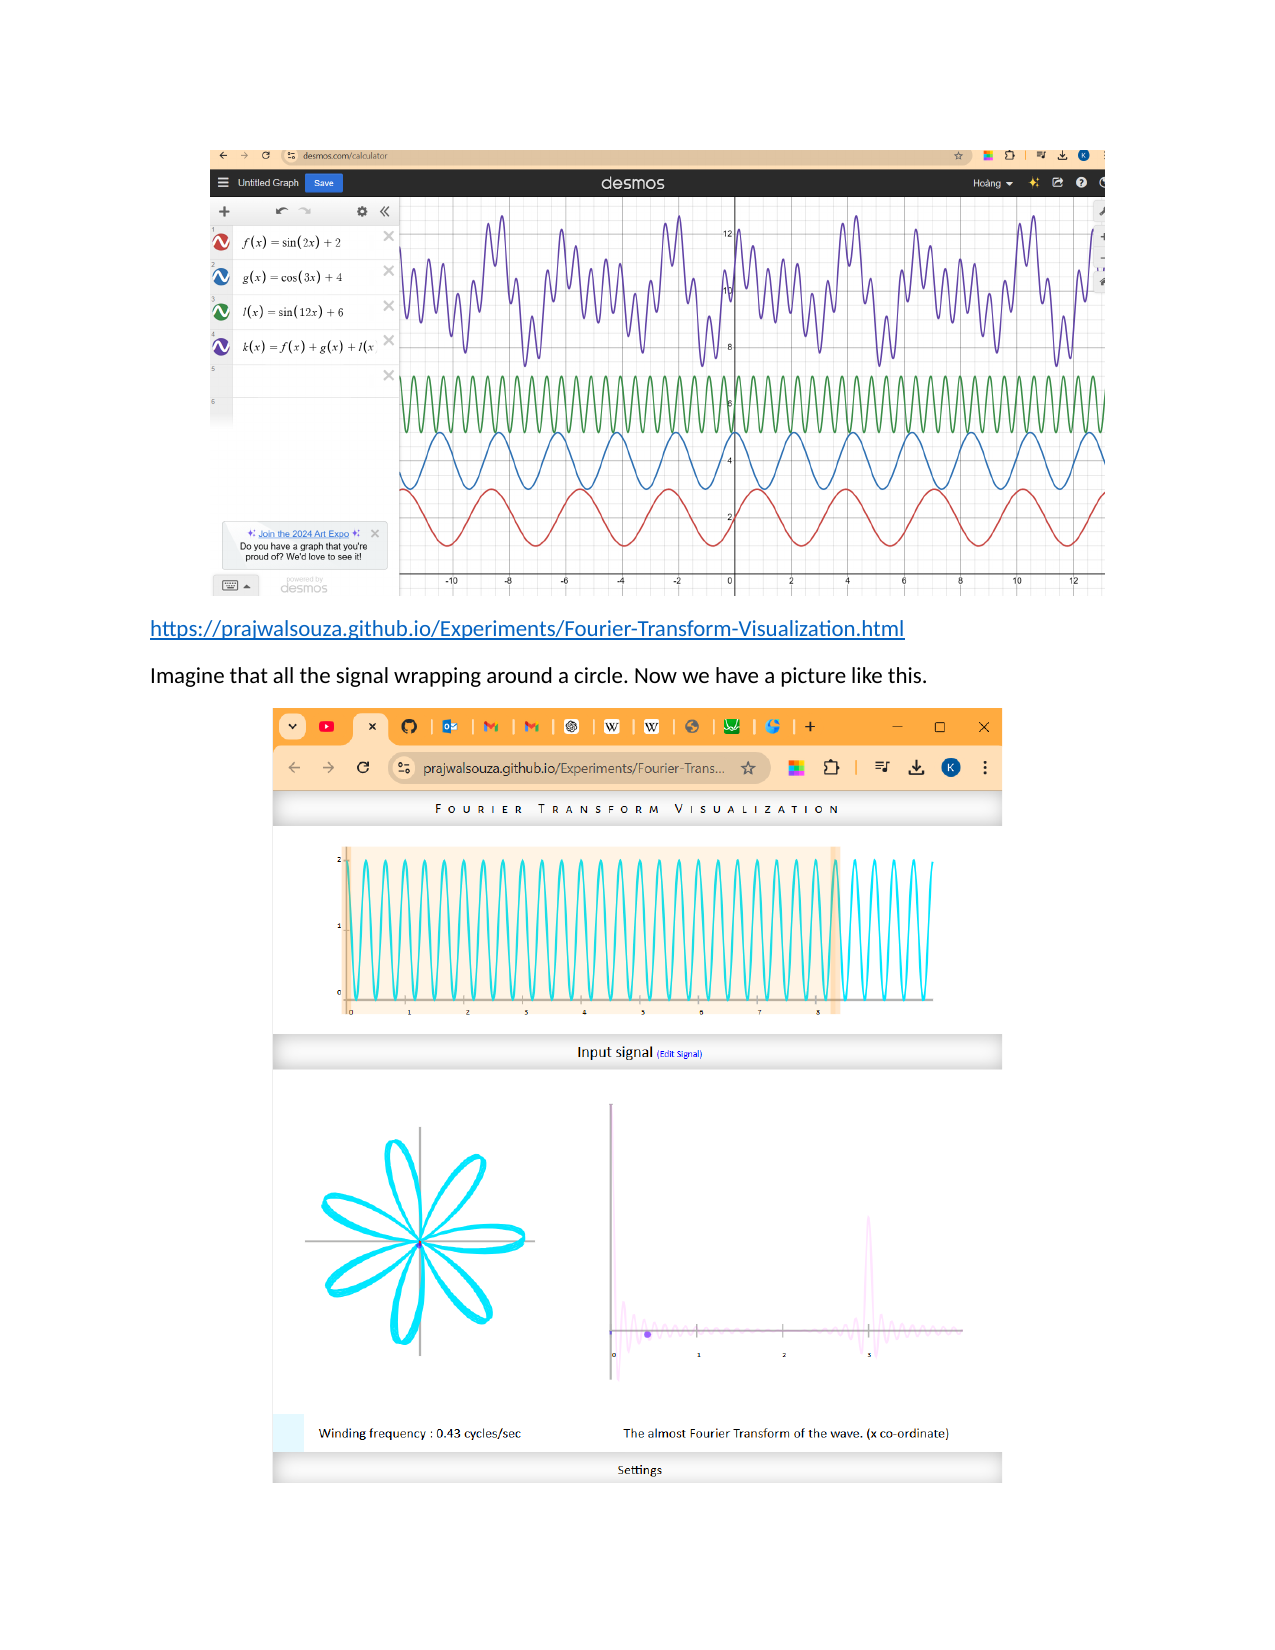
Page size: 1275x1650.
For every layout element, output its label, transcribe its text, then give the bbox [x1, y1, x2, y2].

picture [272, 708, 1003, 1483]
text Imagine that all the signal wrapping around a circle. Now we have a picture like this. [150, 661, 1125, 689]
picture [210, 150, 1105, 596]
text https://prajwalsouza.github.io/Experiments/Fourier-Transform-Visualization.html [150, 614, 1125, 642]
